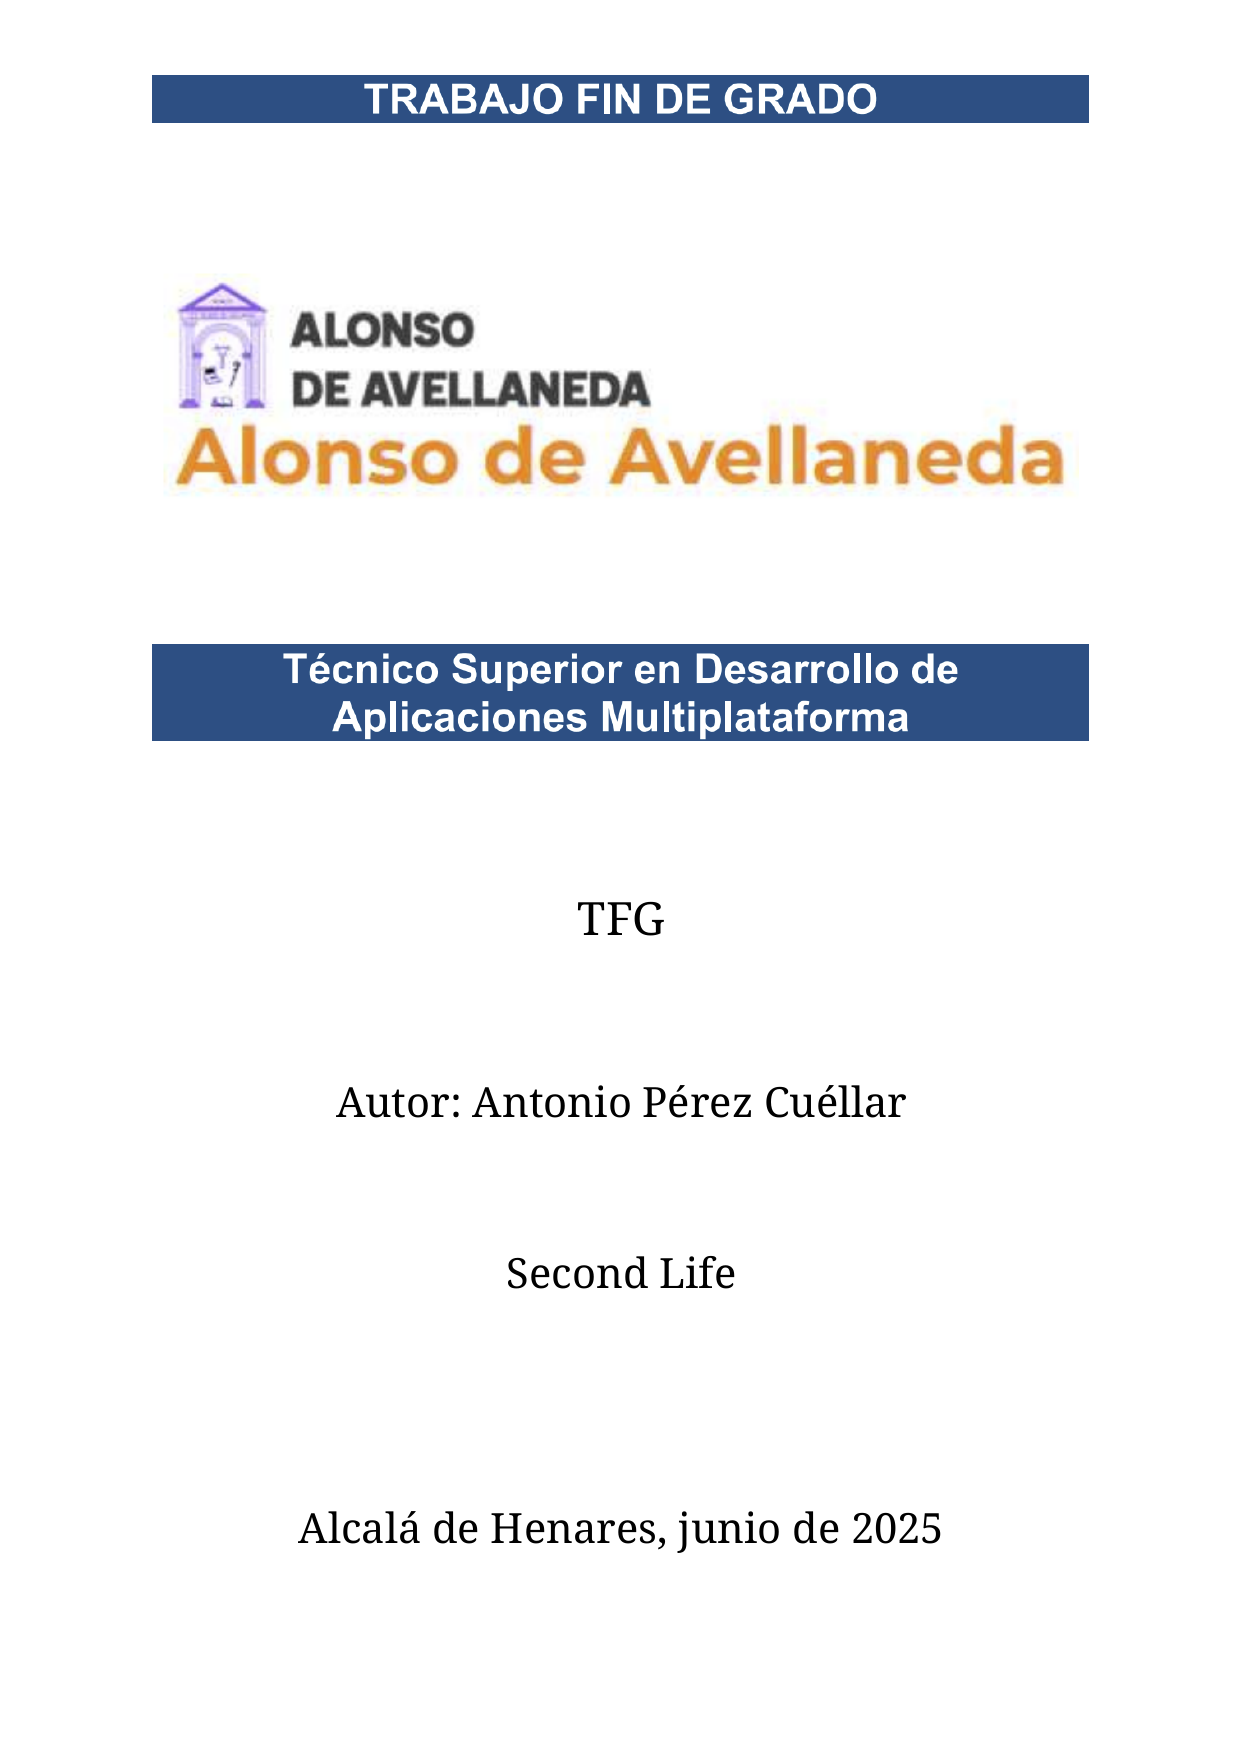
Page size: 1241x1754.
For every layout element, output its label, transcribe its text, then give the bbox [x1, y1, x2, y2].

text Autor: Antonio Pérez Cuéllar [171, 1073, 1072, 1130]
text TFG [171, 886, 1072, 948]
text Second Life [171, 1243, 1072, 1300]
picture [150, 75, 1091, 742]
text Alcalá de Henares, junio de 2025 [171, 1499, 1072, 1556]
